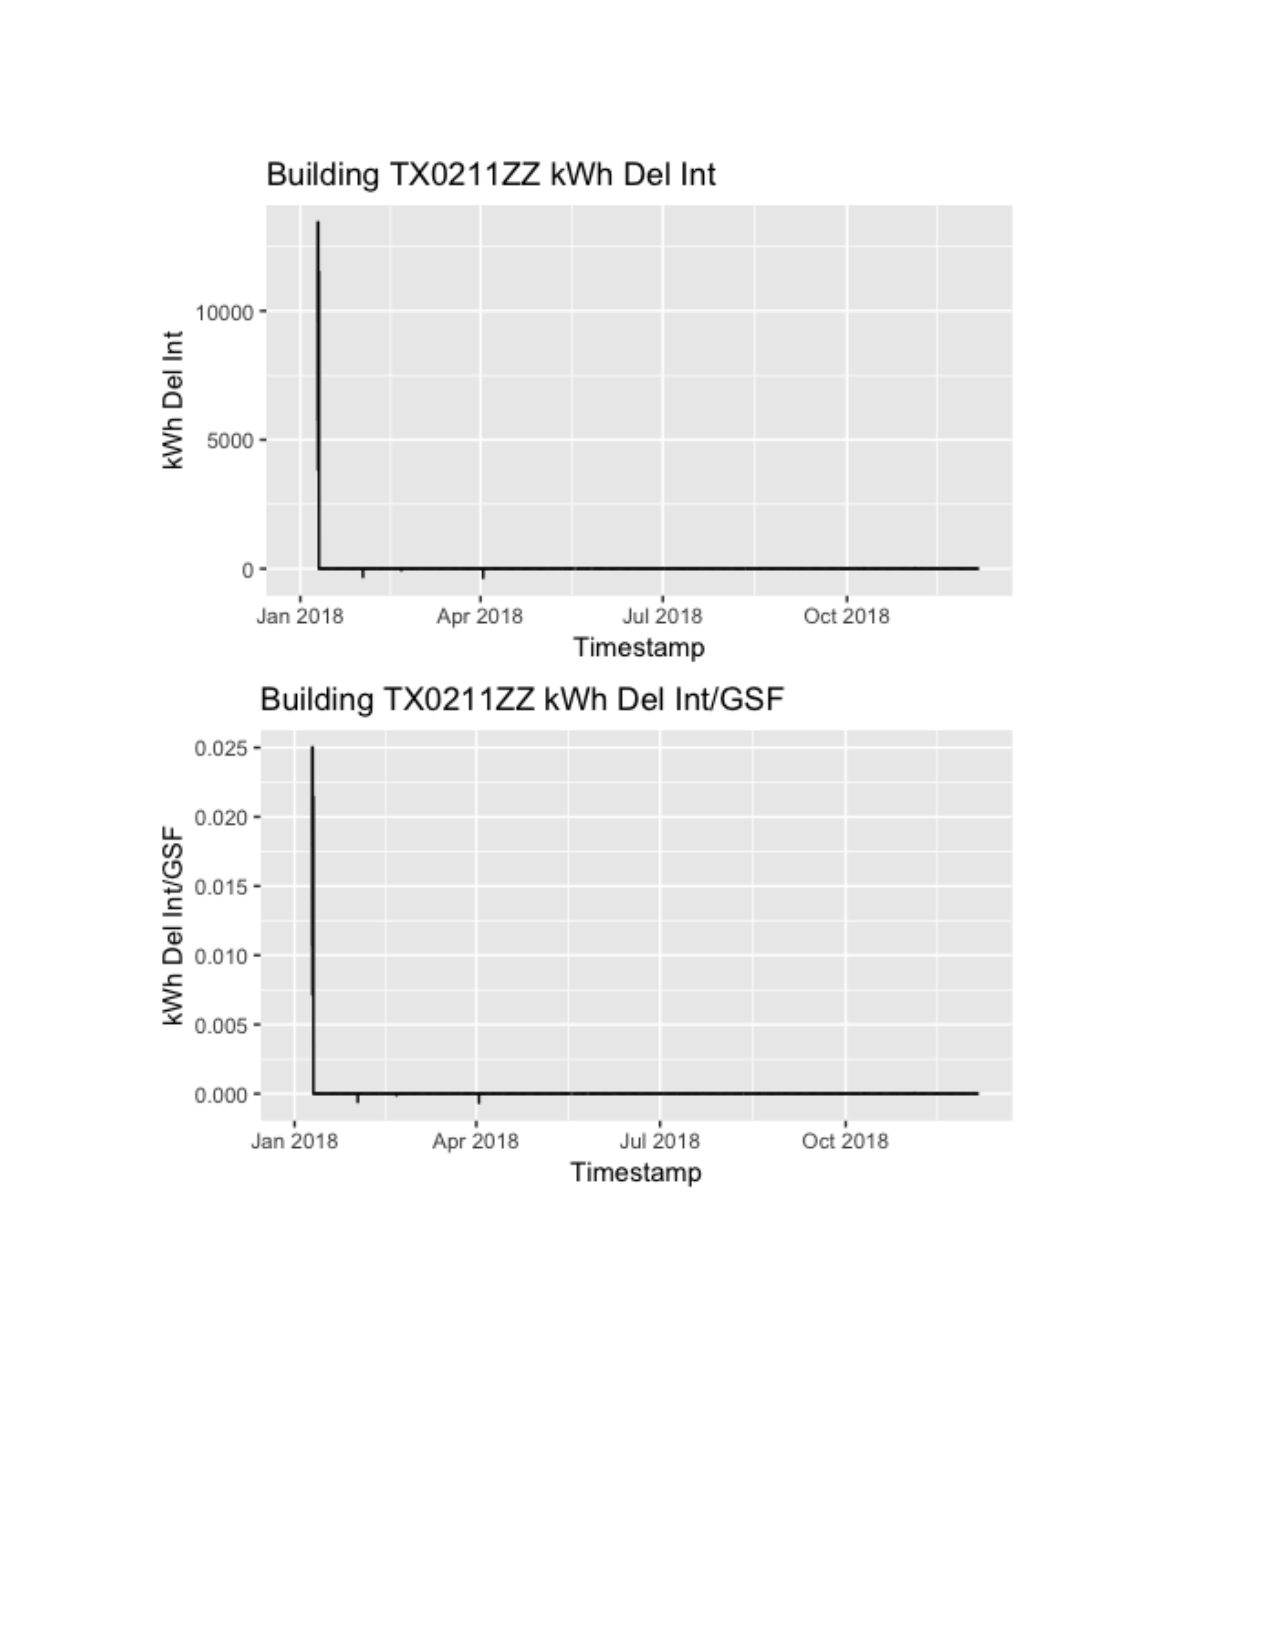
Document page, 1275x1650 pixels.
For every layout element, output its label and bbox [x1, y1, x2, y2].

picture [150, 150, 1025, 1200]
